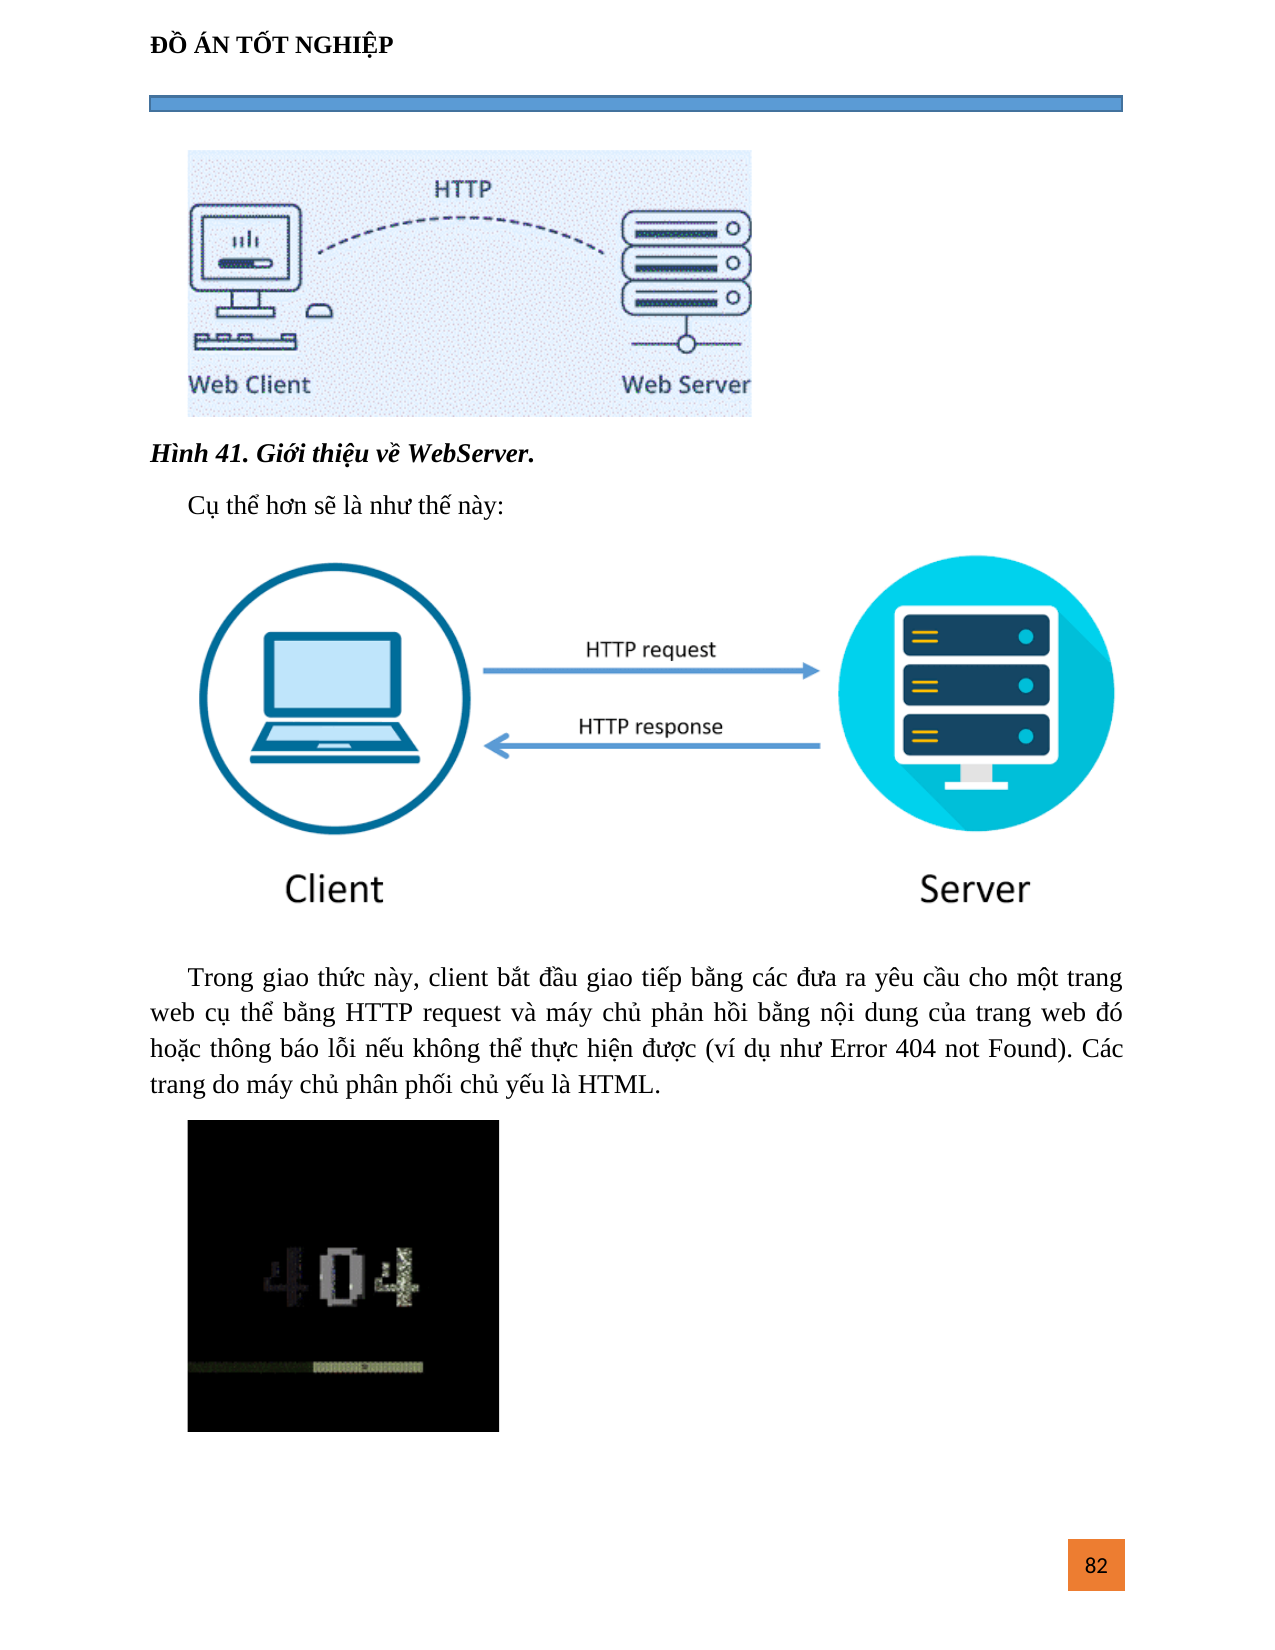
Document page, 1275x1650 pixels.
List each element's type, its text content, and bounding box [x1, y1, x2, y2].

text Cụ thể hơn sẽ là như thế này: [150, 489, 1125, 520]
text Trong giao thức này, client bắt đầu giao tiếp bằng các đưa ra yêu cầu cho một trang web cụ thể bằng HTTP request và máy chủ phản hồi bằng nội dung của trang web đó hoặc thông báo lỗi nếu không thể thực hiện được (ví dụ như Error 404 not Found). Các trang do máy chủ phân phối chủ yếu là HTML. [150, 961, 1125, 1099]
picture [187, 1120, 500, 1432]
picture [187, 541, 1132, 940]
picture [187, 150, 752, 417]
text Hình 41. Giới thiệu về WebServer. [150, 437, 1125, 468]
